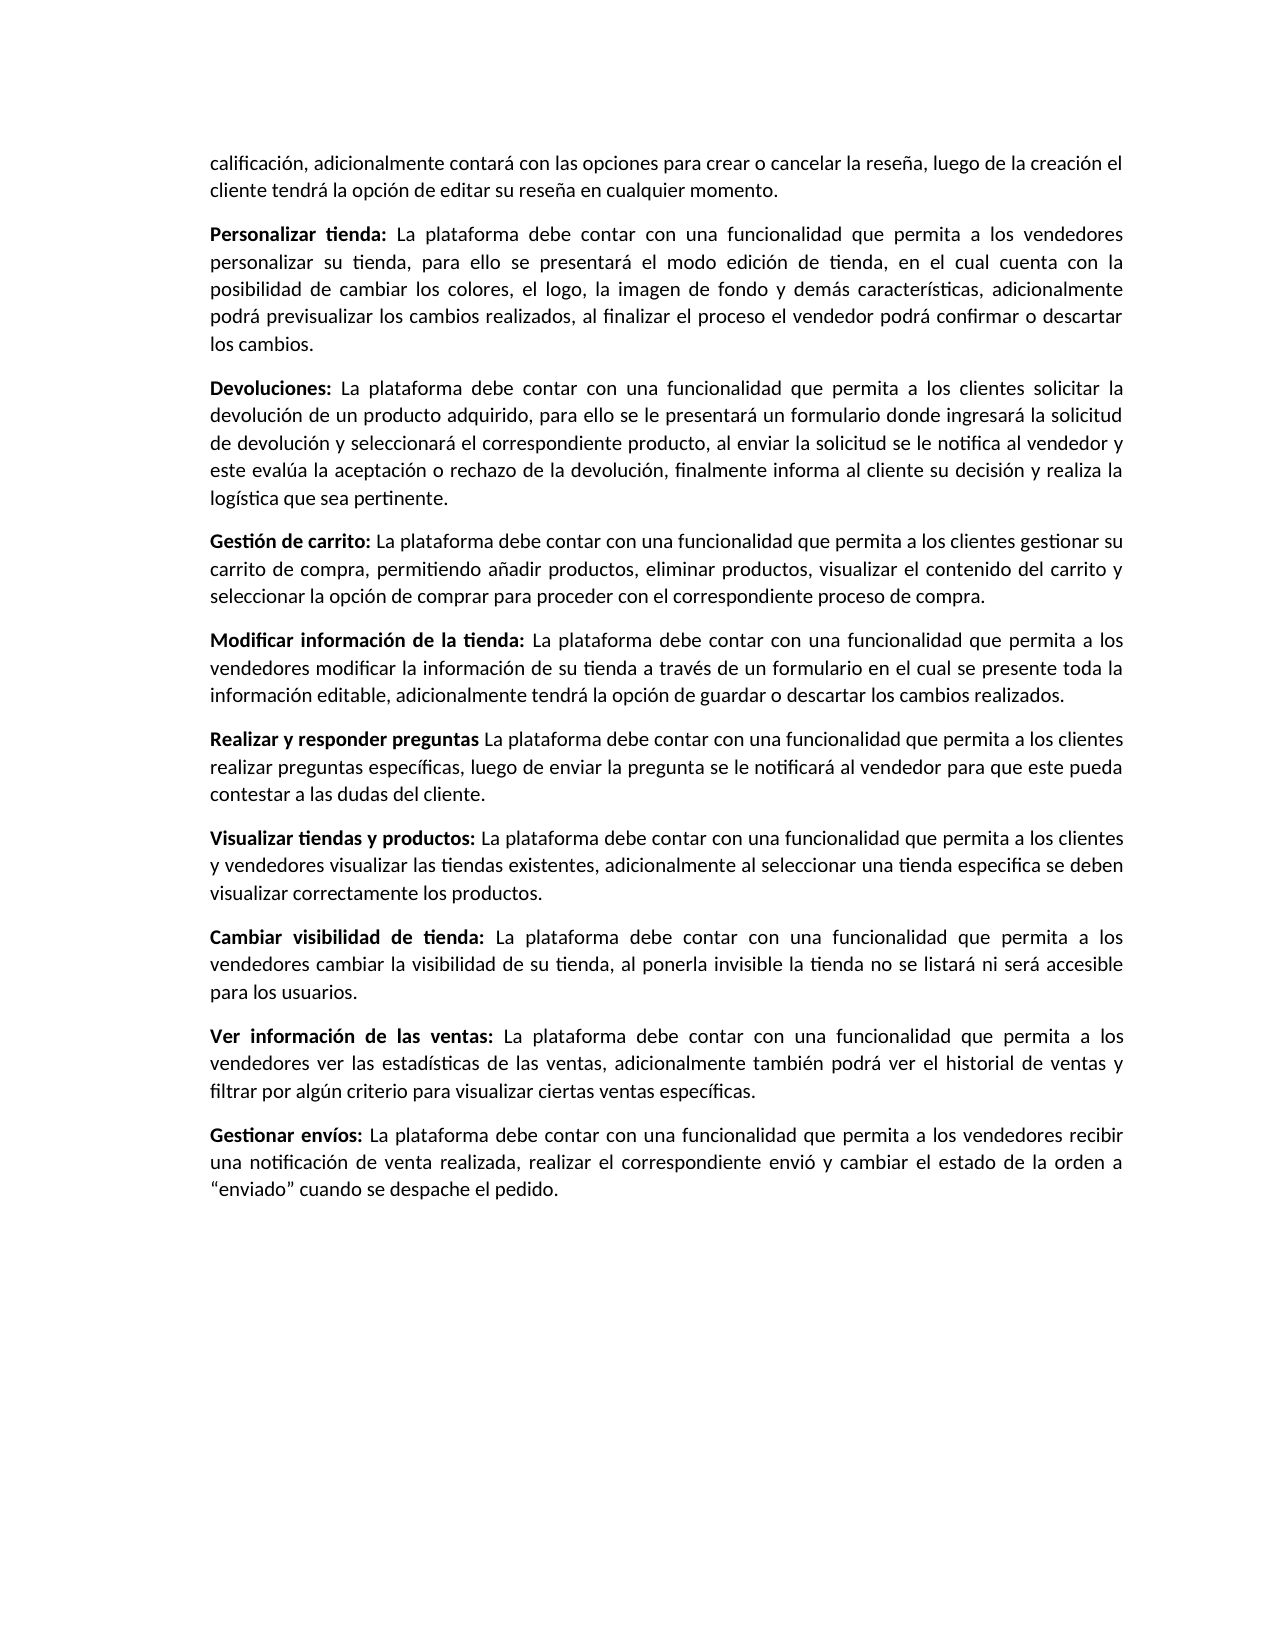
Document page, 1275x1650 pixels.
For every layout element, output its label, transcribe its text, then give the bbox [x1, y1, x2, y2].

text Visualizar tiendas y productos: La plataforma debe contar con una funcionalidad que permita a los clientes y vendedores visualizar las tiendas existentes, adicionalmente al seleccionar una tienda especifica se deben visualizar correctamente los productos. [210, 825, 1125, 906]
text Devoluciones: La plataforma debe contar con una funcionalidad que permita a los clientes solicitar la devolución de un producto adquirido, para ello se le presentará un formulario donde ingresará la solicitud de devolución y seleccionará el correspondiente producto, al enviar la solicitud se le notifica al vendedor y este evalúa la aceptación o rechazo de la devolución, finalmente informa al cliente su decisión y realiza la logística que sea pertinente. [210, 375, 1125, 510]
text Realizar y responder preguntas La plataforma debe contar con una funcionalidad que permita a los clientes realizar preguntas específicas, luego de enviar la pregunta se le notificará al vendedor para que este pueda contestar a las dudas del cliente. [210, 726, 1125, 807]
text Ver información de las ventas: La plataforma debe contar con una funcionalidad que permita a los vendedores ver las estadísticas de las ventas, adicionalmente también podrá ver el historial de ventas y filtrar por algún criterio para visualizar ciertas ventas específicas. [210, 1023, 1125, 1103]
text Modificar información de la tienda: La plataforma debe contar con una funcionalidad que permita a los vendedores modificar la información de su tienda a través de un formulario en el cual se presente toda la información editable, adicionalmente tendrá la opción de guardar o descartar los cambios realizados. [210, 628, 1125, 708]
text Personalizar tienda: La plataforma debe contar con una funcionalidad que permita a los vendedores personalizar su tienda, para ello se presentará el modo edición de tienda, en el cual cuenta con la posibilidad de cambiar los colores, el logo, la imagen de fondo y demás características, adicionalmente podrá previsualizar los cambios realizados, al finalizar el proceso el vendedor podrá confirmar o descartar los cambios. [210, 221, 1125, 356]
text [210, 150, 1125, 203]
text Gestionar envíos: La plataforma debe contar con una funcionalidad que permita a los vendedores recibir una notificación de venta realizada, realizar el correspondiente envió y cambiar el estado de la orden a “enviado” cuando se despache el pedido. [210, 1122, 1125, 1202]
text Cambiar visibilidad de tienda: La plataforma debe contar con una funcionalidad que permita a los vendedores cambiar la visibilidad de su tienda, al ponerla invisible la tienda no se listará ni será accesible para los usuarios. [210, 924, 1125, 1004]
text Gestión de carrito: La plataforma debe contar con una funcionalidad que permita a los clientes gestionar su carrito de compra, permitiendo añadir productos, eliminar productos, visualizar el contenido del carrito y seleccionar la opción de comprar para proceder con el correspondiente proceso de compra. [210, 529, 1125, 609]
